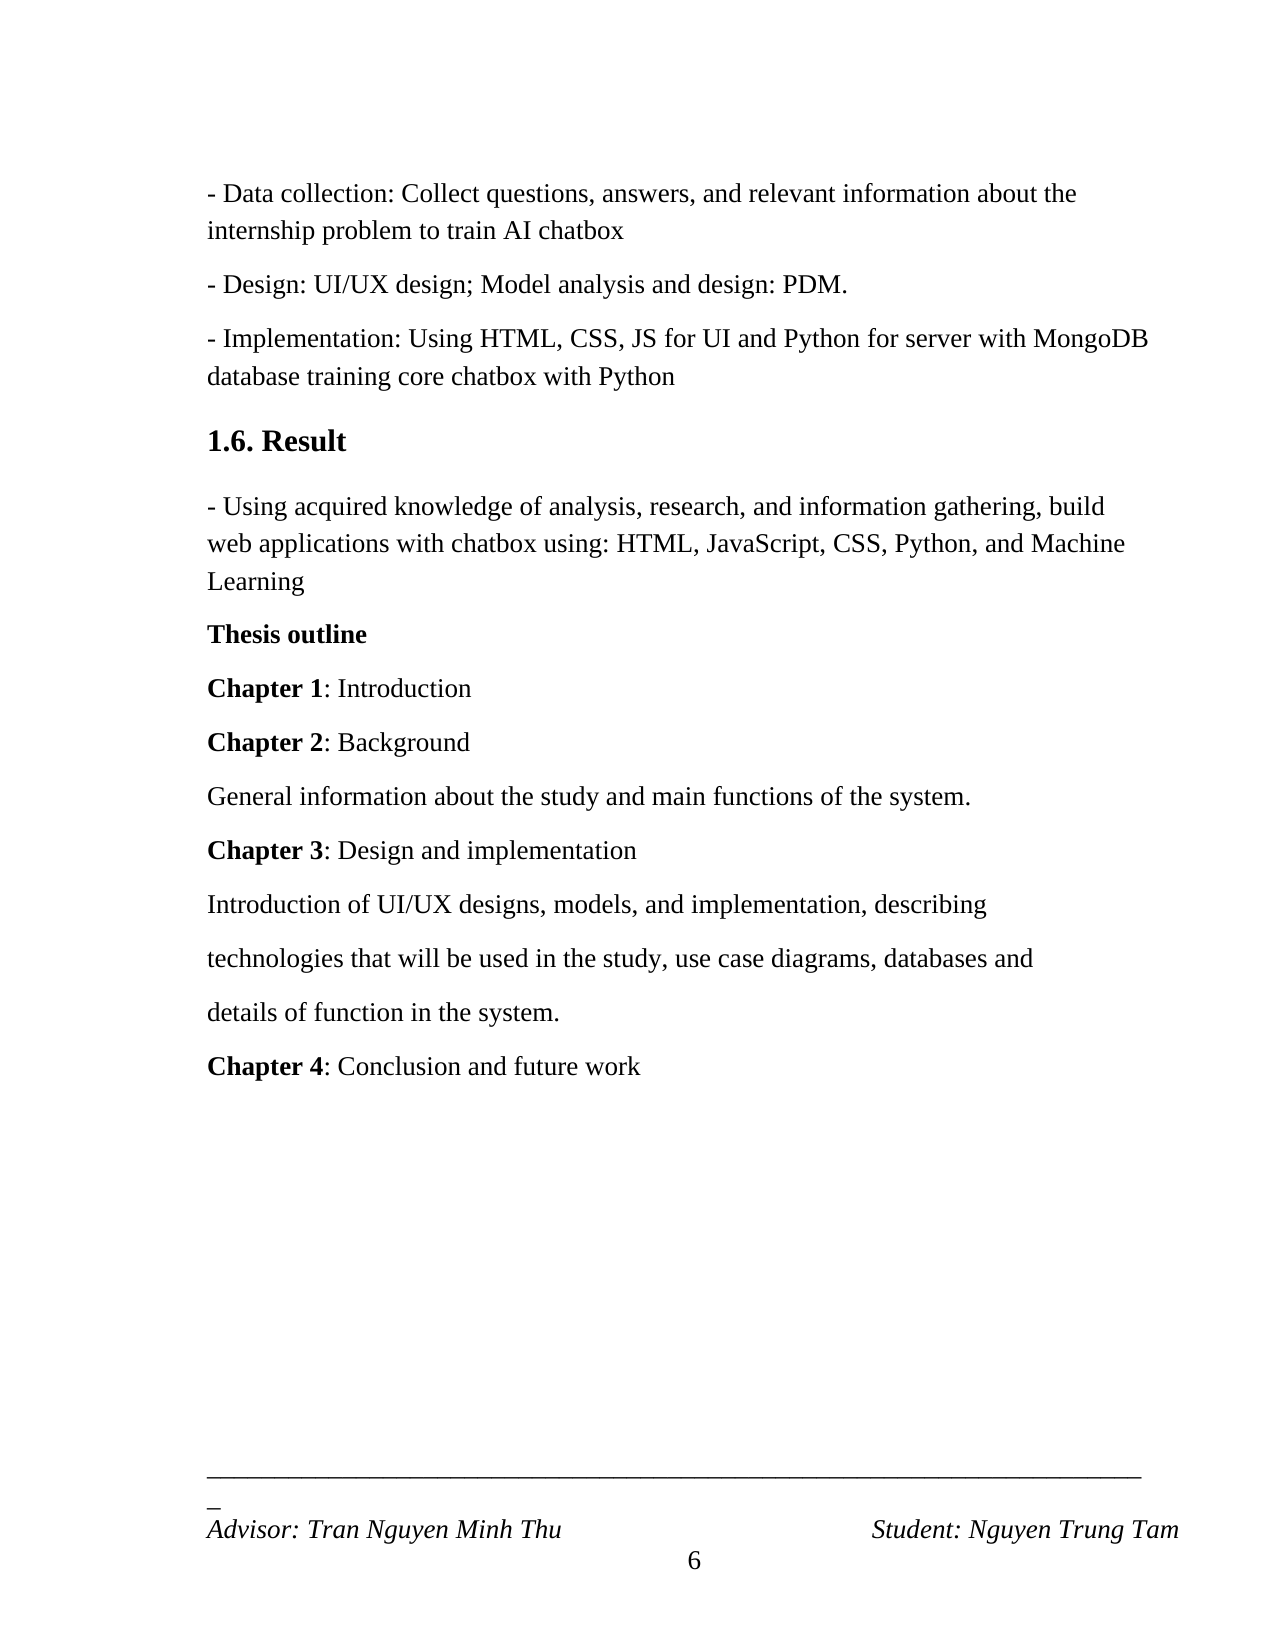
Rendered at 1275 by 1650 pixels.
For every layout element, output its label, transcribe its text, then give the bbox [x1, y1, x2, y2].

text details of function in the system. [207, 996, 1157, 1027]
text - Implementation: Using HTML, CSS, JS for UI and Python for server with MongoDB database training core chatbox with Python [207, 322, 1157, 391]
text Chapter 3: Design and implementation [207, 834, 1157, 866]
text - Data collection: Collect questions, answers, and relevant information about the internship problem to train AI chatbox [207, 177, 1157, 246]
text technologies that will be used in the study, use case diagrams, databases and [207, 942, 1157, 973]
text Chapter 2: Background [207, 727, 1157, 758]
text - Design: UI/UX design; Model analysis and design: PDM. [207, 268, 1157, 299]
text Thesis outline [207, 619, 1157, 650]
text Chapter 1: Introduction [207, 673, 1157, 704]
text Chapter 4: Conclusion and future work [207, 1050, 1157, 1081]
text Introduction of UI/UX designs, models, and implementation, describing [207, 888, 1157, 919]
text - Using acquired knowledge of analysis, research, and information gathering, build web applications with chatbox using: HTML, JavaScript, CSS, Python, and Machine Learning [207, 490, 1157, 596]
subtitle Result [207, 422, 1157, 458]
text General information about the study and main functions of the system. [207, 781, 1157, 812]
